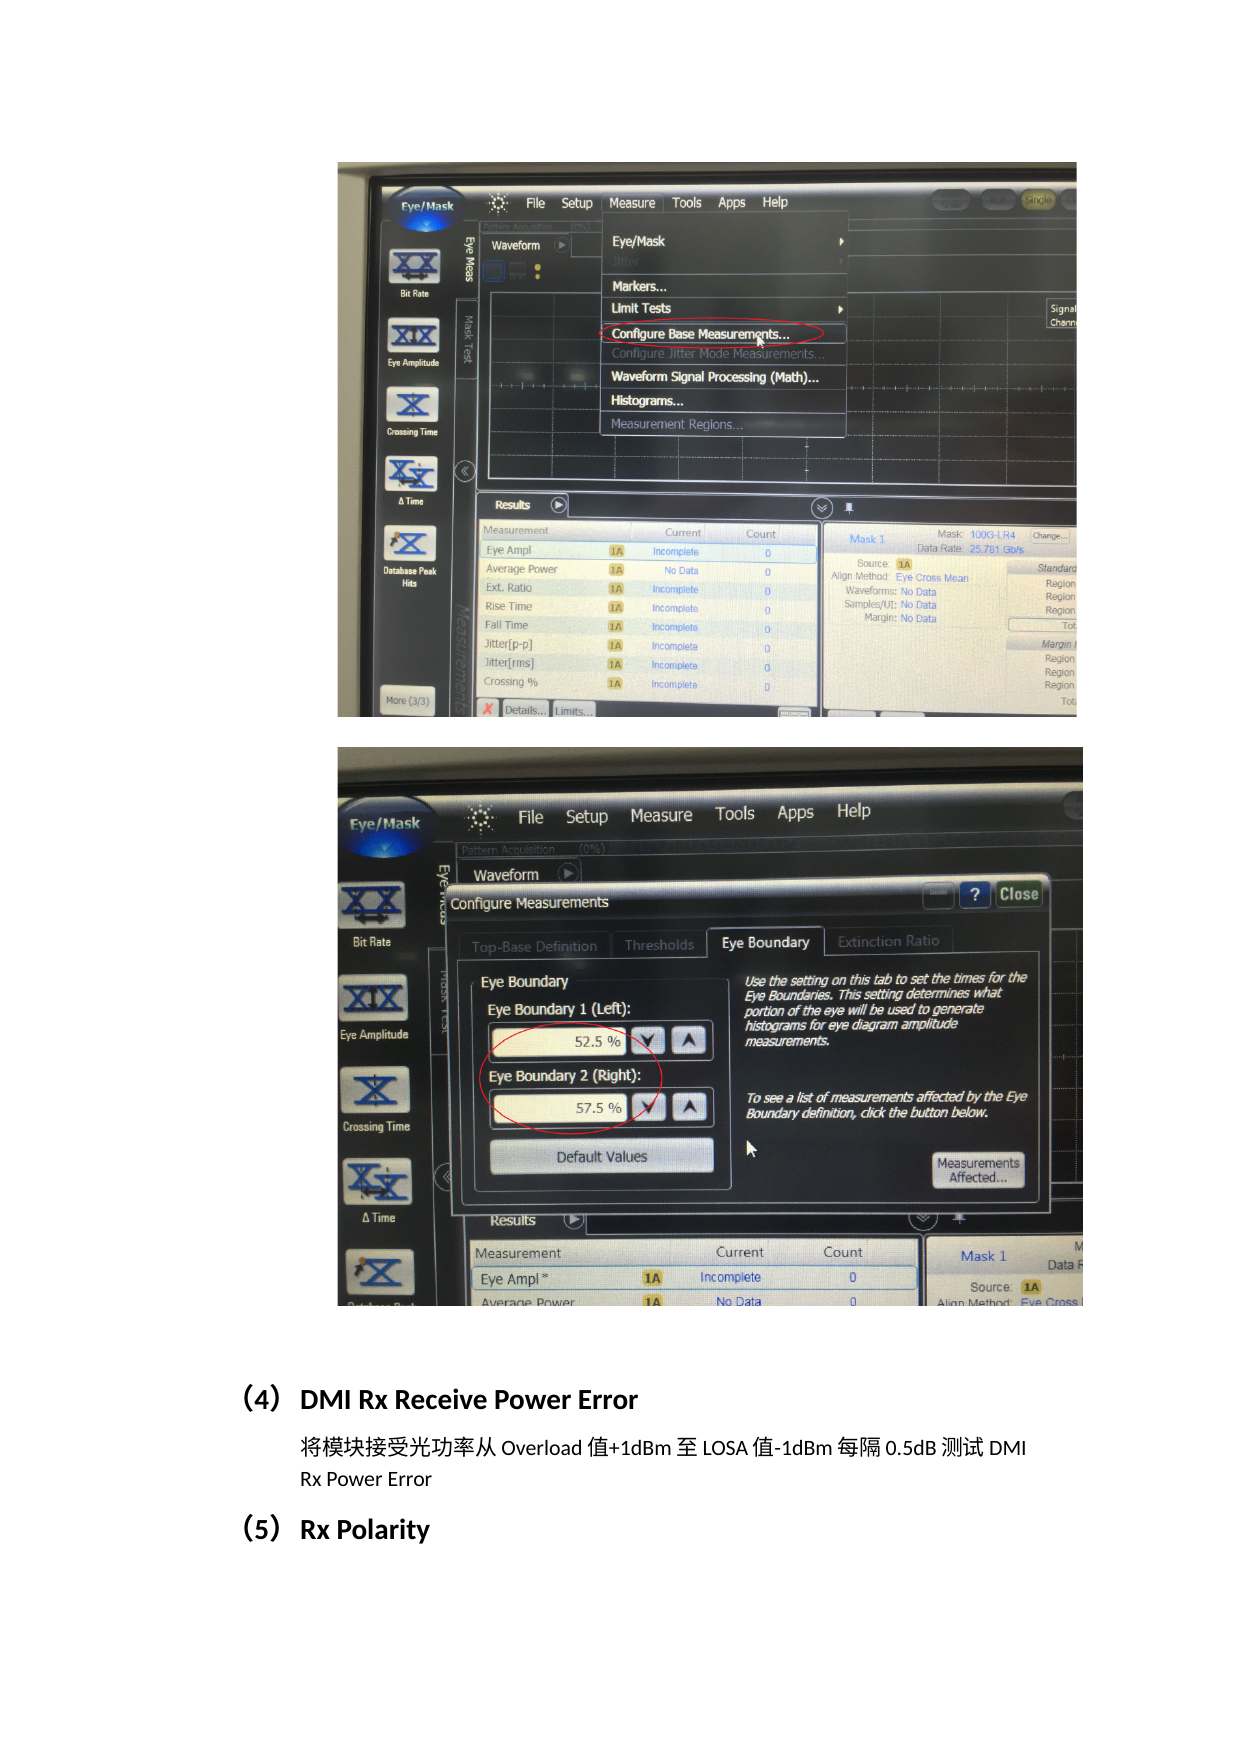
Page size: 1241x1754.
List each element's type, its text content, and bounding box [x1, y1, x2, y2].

list 将模块接受光功率从Overload值+1dBm至LOSA值-1dBm每隔0.5dB测试DMI Rx Power Error [300, 1429, 1053, 1494]
picture [337, 162, 1077, 717]
picture [337, 747, 1083, 1306]
list Rx Polarity [225, 1494, 1053, 1559]
list DMI Rx Receive Power Error [225, 1364, 1053, 1429]
